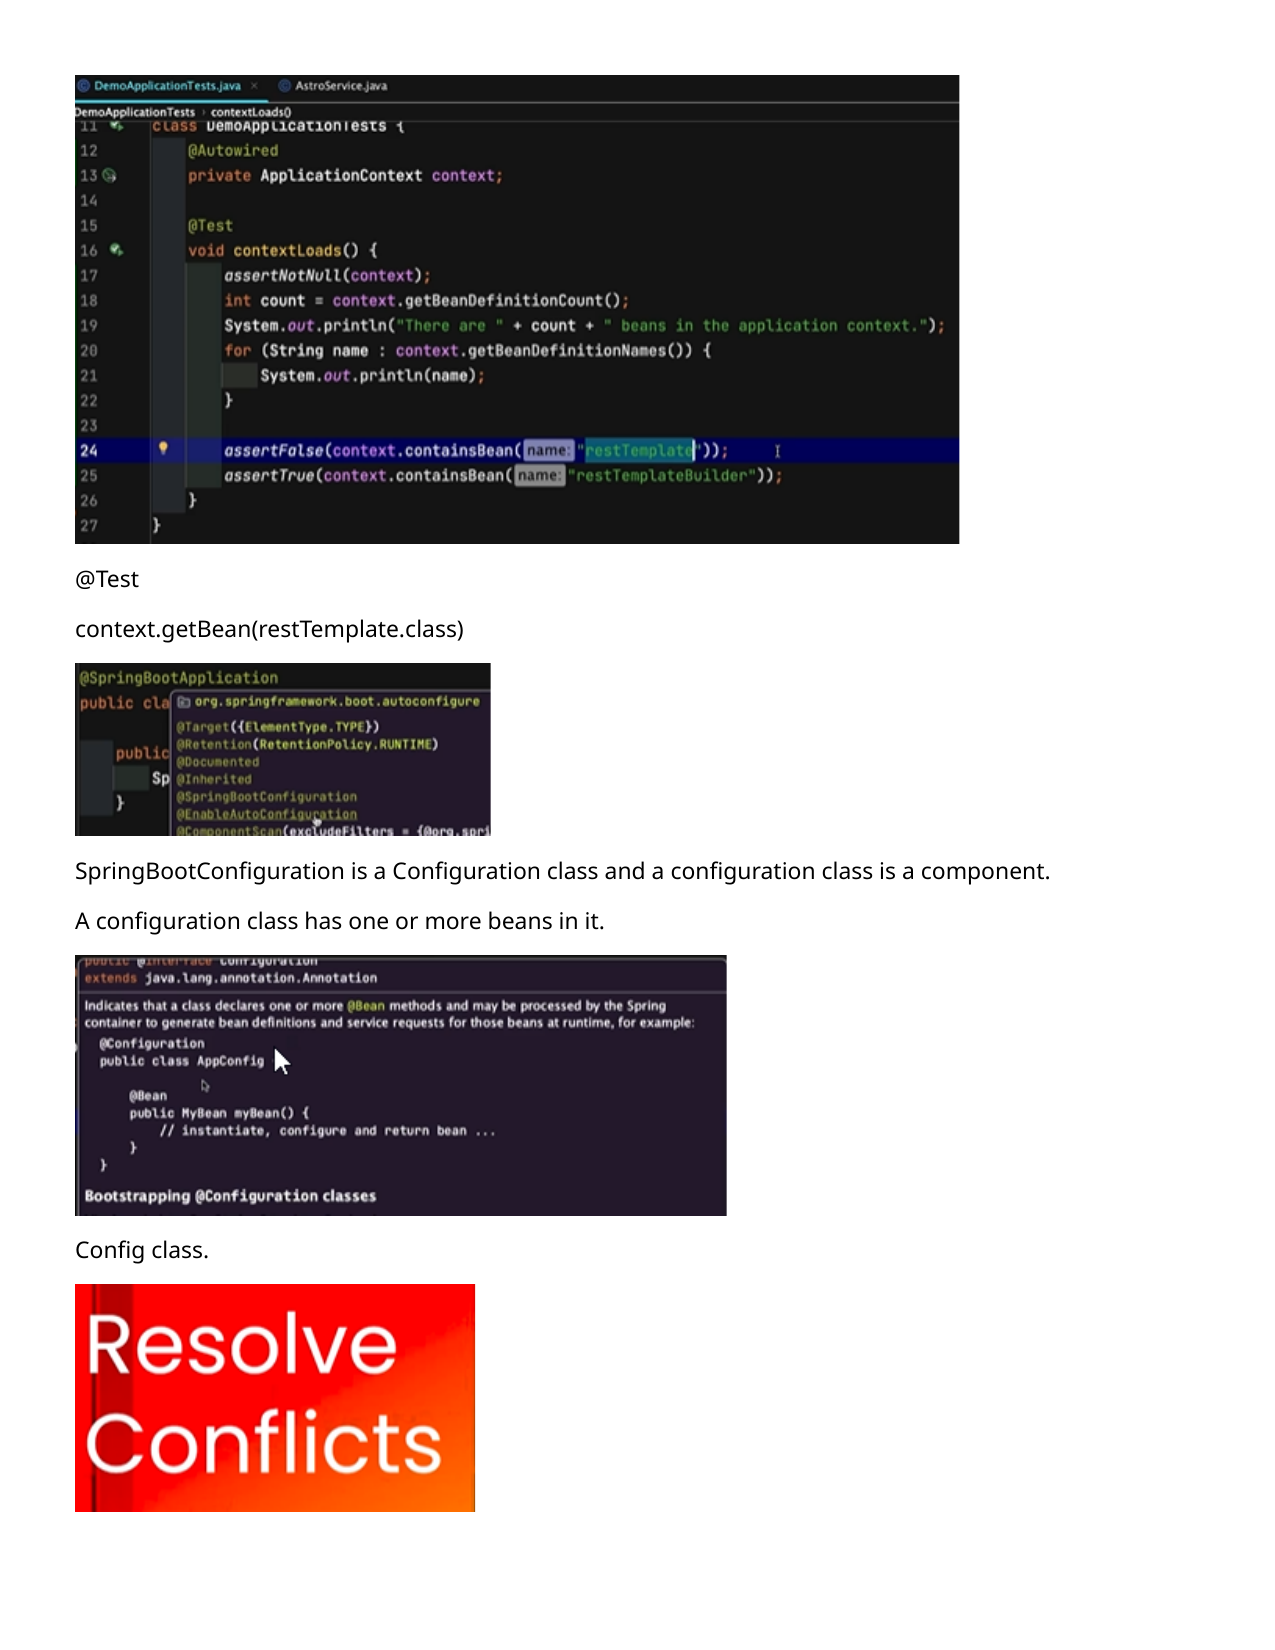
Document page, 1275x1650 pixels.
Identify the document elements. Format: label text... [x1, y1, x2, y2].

text Config class. [75, 1234, 1200, 1266]
picture [75, 75, 960, 544]
picture [75, 663, 491, 836]
text context.getBean(restTemplate.class) [75, 613, 1200, 645]
text SpringBootConfiguration is a Configuration class and a configuration class is a component. [75, 855, 1200, 886]
text @Test [75, 563, 1200, 594]
picture [75, 955, 727, 1216]
picture [75, 1284, 476, 1512]
text A configuration class has one or more beans in it. [75, 905, 1200, 937]
